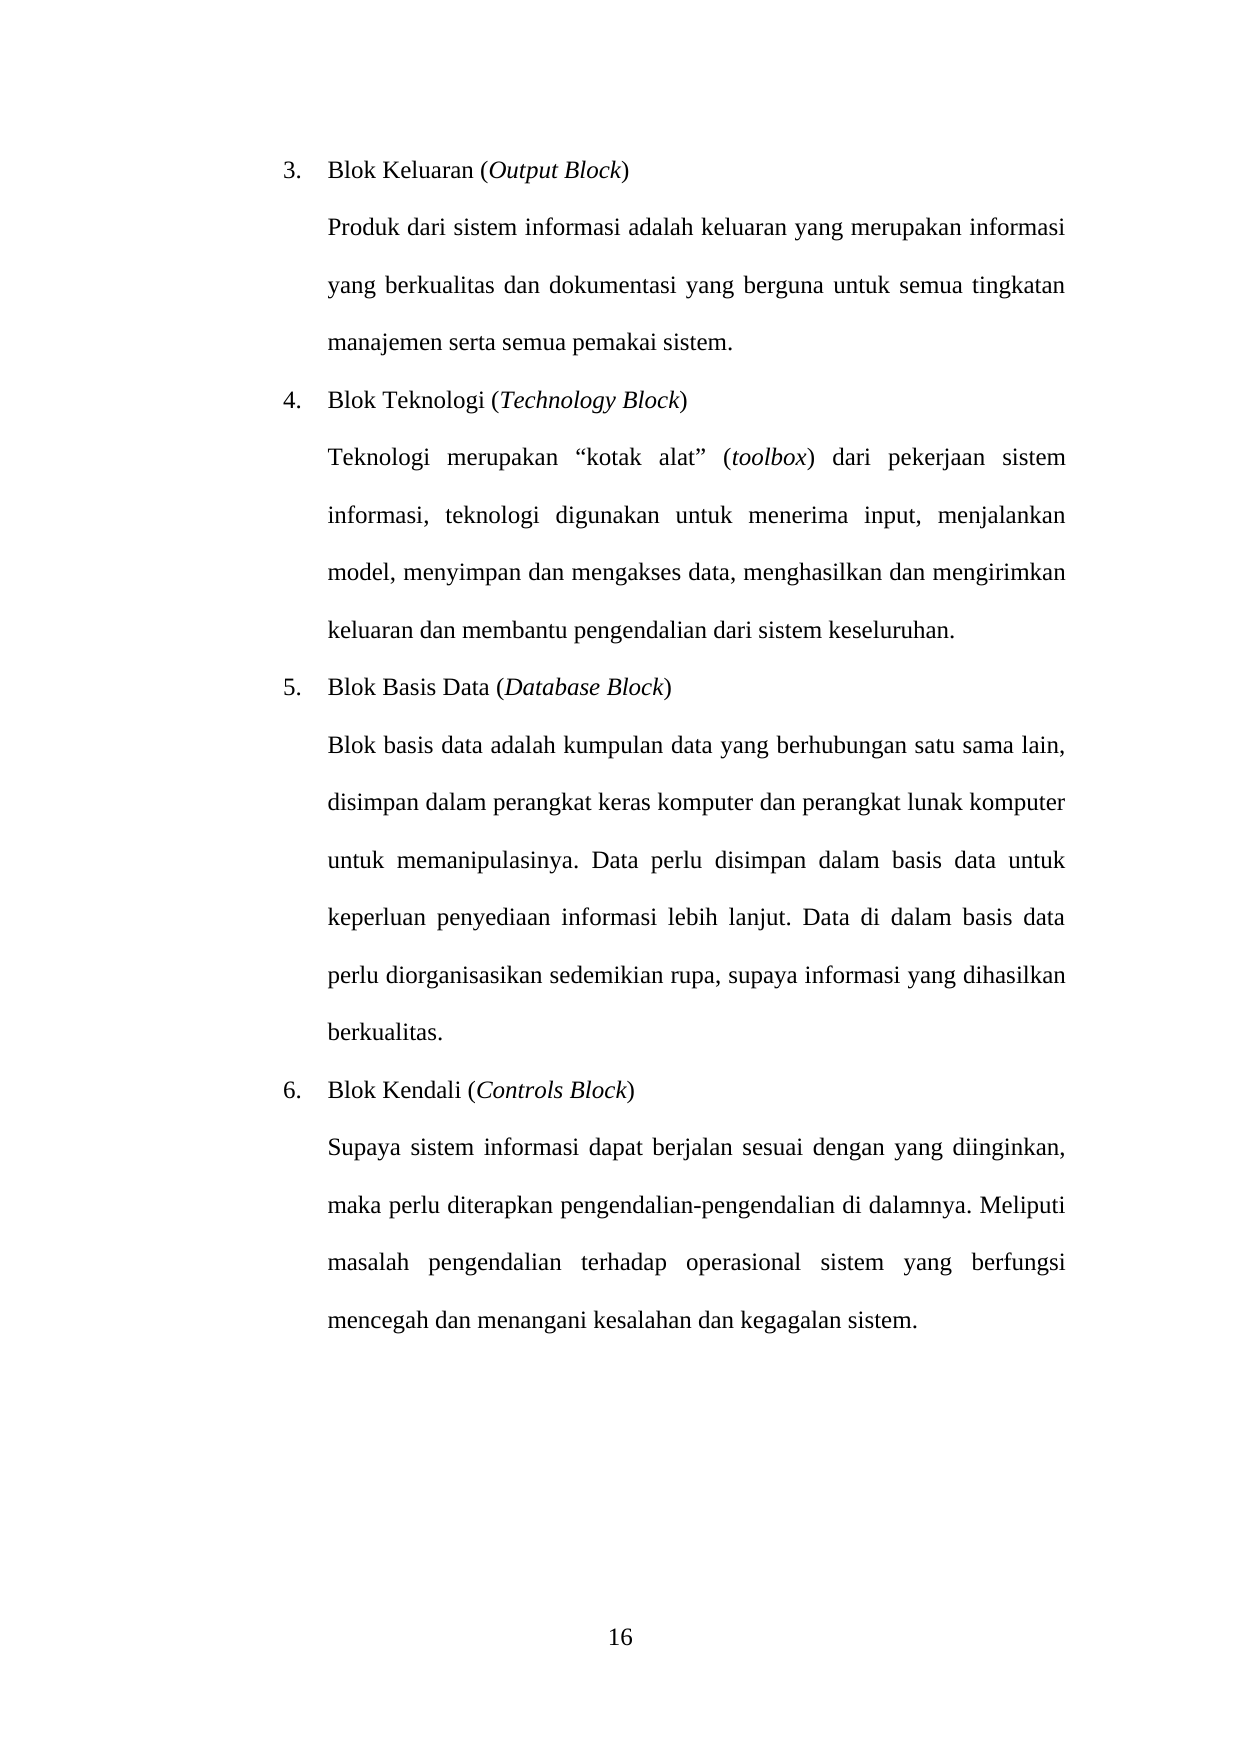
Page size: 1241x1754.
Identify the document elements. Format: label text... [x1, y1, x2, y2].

list Produk dari sistem informasi adalah keluaran yang merupakan informasi yang berkualitas dan dokumentasi yang berguna untuk semua tingkatan manajemen serta semua pemakai sistem. [327, 212, 1066, 356]
list Blok Keluaran (Output Block) [283, 155, 1066, 183]
list Blok Kendali (Controls Block) [283, 1075, 1066, 1103]
list Teknologi merupakan “kotak alat” (toolbox) dari pekerjaan sistem informasi, teknologi digunakan untuk menerima input, menjalankan model, menyimpan dan mengakses data, menghasilkan dan mengirimkan keluaran dan membantu pengendalian dari sistem keseluruhan. [327, 442, 1066, 643]
list Blok basis data adalah kumpulan data yang berhubungan satu sama lain, disimpan dalam perangkat keras komputer dan perangkat lunak komputer untuk memanipulasinya. Data perlu disimpan dalam basis data untuk keperluan penyediaan informasi lebih lanjut. Data di dalam basis data perlu diorganisasikan sedemikian rupa, supaya informasi yang dihasilkan berkualitas. [327, 730, 1066, 1046]
list Blok Teknologi (Technology Block) [283, 385, 1066, 413]
list Supaya sistem informasi dapat berjalan sesuai dengan yang diinginkan, maka perlu diterapkan pengendalian-pengendalian di dalamnya. Meliputi masalah pengendalian terhadap operasional sistem yang berfungsi mencegah dan menangani kesalahan dan kegagalan sistem. [327, 1132, 1066, 1333]
list Blok Basis Data (Database Block) [283, 672, 1066, 701]
